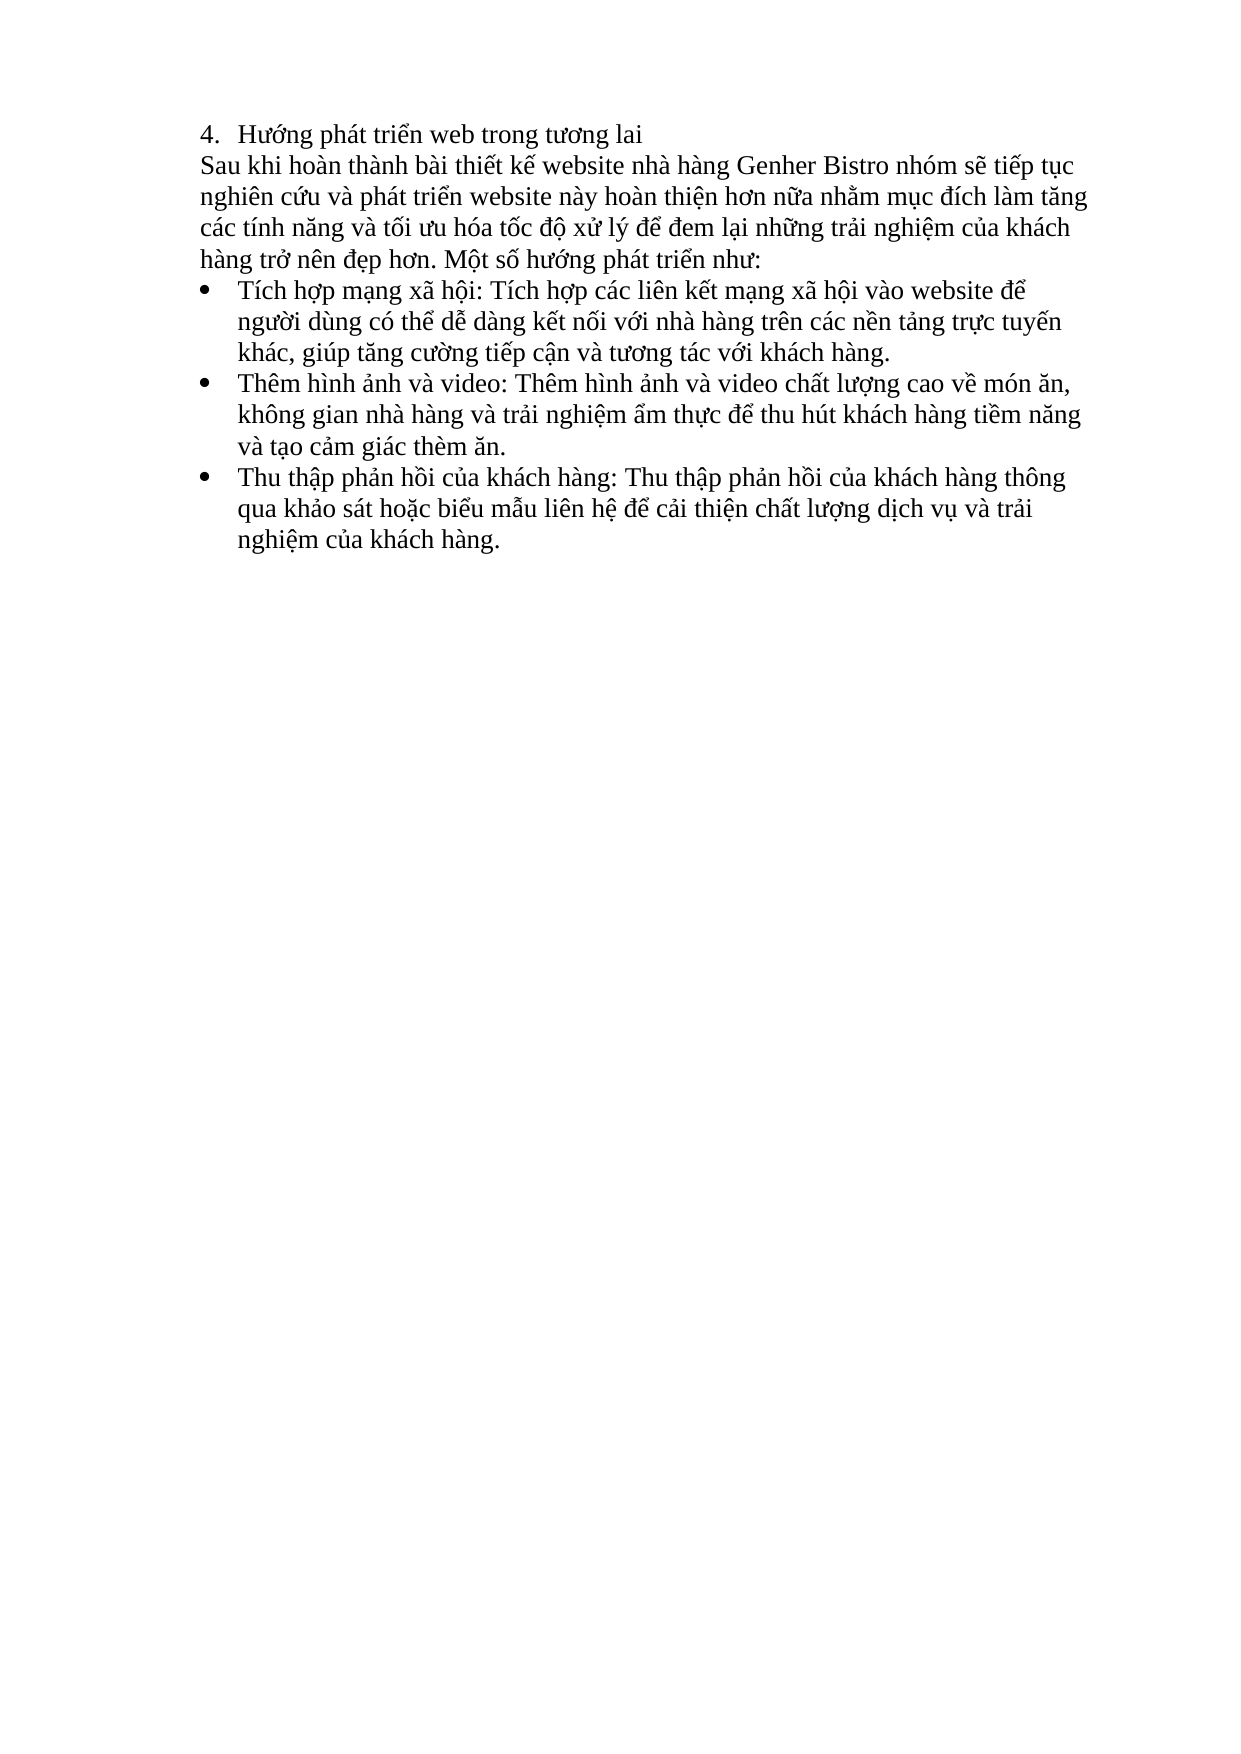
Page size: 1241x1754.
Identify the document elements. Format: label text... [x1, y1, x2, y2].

list Tích hợp mạng xã hội: Tích hợp các liên kết mạng xã hội vào website để người dùng có thể dễ dàng kết nối với nhà hàng trên các nền tảng trực tuyến khác, giúp tăng cường tiếp cận và tương tác với khách hàng. [200, 274, 1092, 367]
subtitle Hướng phát triển web trong tương lai [200, 118, 1122, 149]
list Sau khi hoàn thành bài thiết kế website nhà hàng Genher Bistro nhóm sẽ tiếp tục nghiên cứu và phát triển website này hoàn thiện hơn nữa nhằm mục đích làm tăng các tính năng và tối ưu hóa tốc độ xử lý để đem lại những trải nghiệm của khách hàng trở nên đẹp hơn. Một số hướng phát triển như: [200, 149, 1092, 274]
list Thu thập phản hồi của khách hàng: Thu thập phản hồi của khách hàng thông qua khảo sát hoặc biểu mẫu liên hệ để cải thiện chất lượng dịch vụ và trải nghiệm của khách hàng. [200, 461, 1092, 554]
list Thêm hình ảnh và video: Thêm hình ảnh và video chất lượng cao về món ăn, không gian nhà hàng và trải nghiệm ẩm thực để thu hút khách hàng tiềm năng và tạo cảm giác thèm ăn. [200, 367, 1092, 461]
